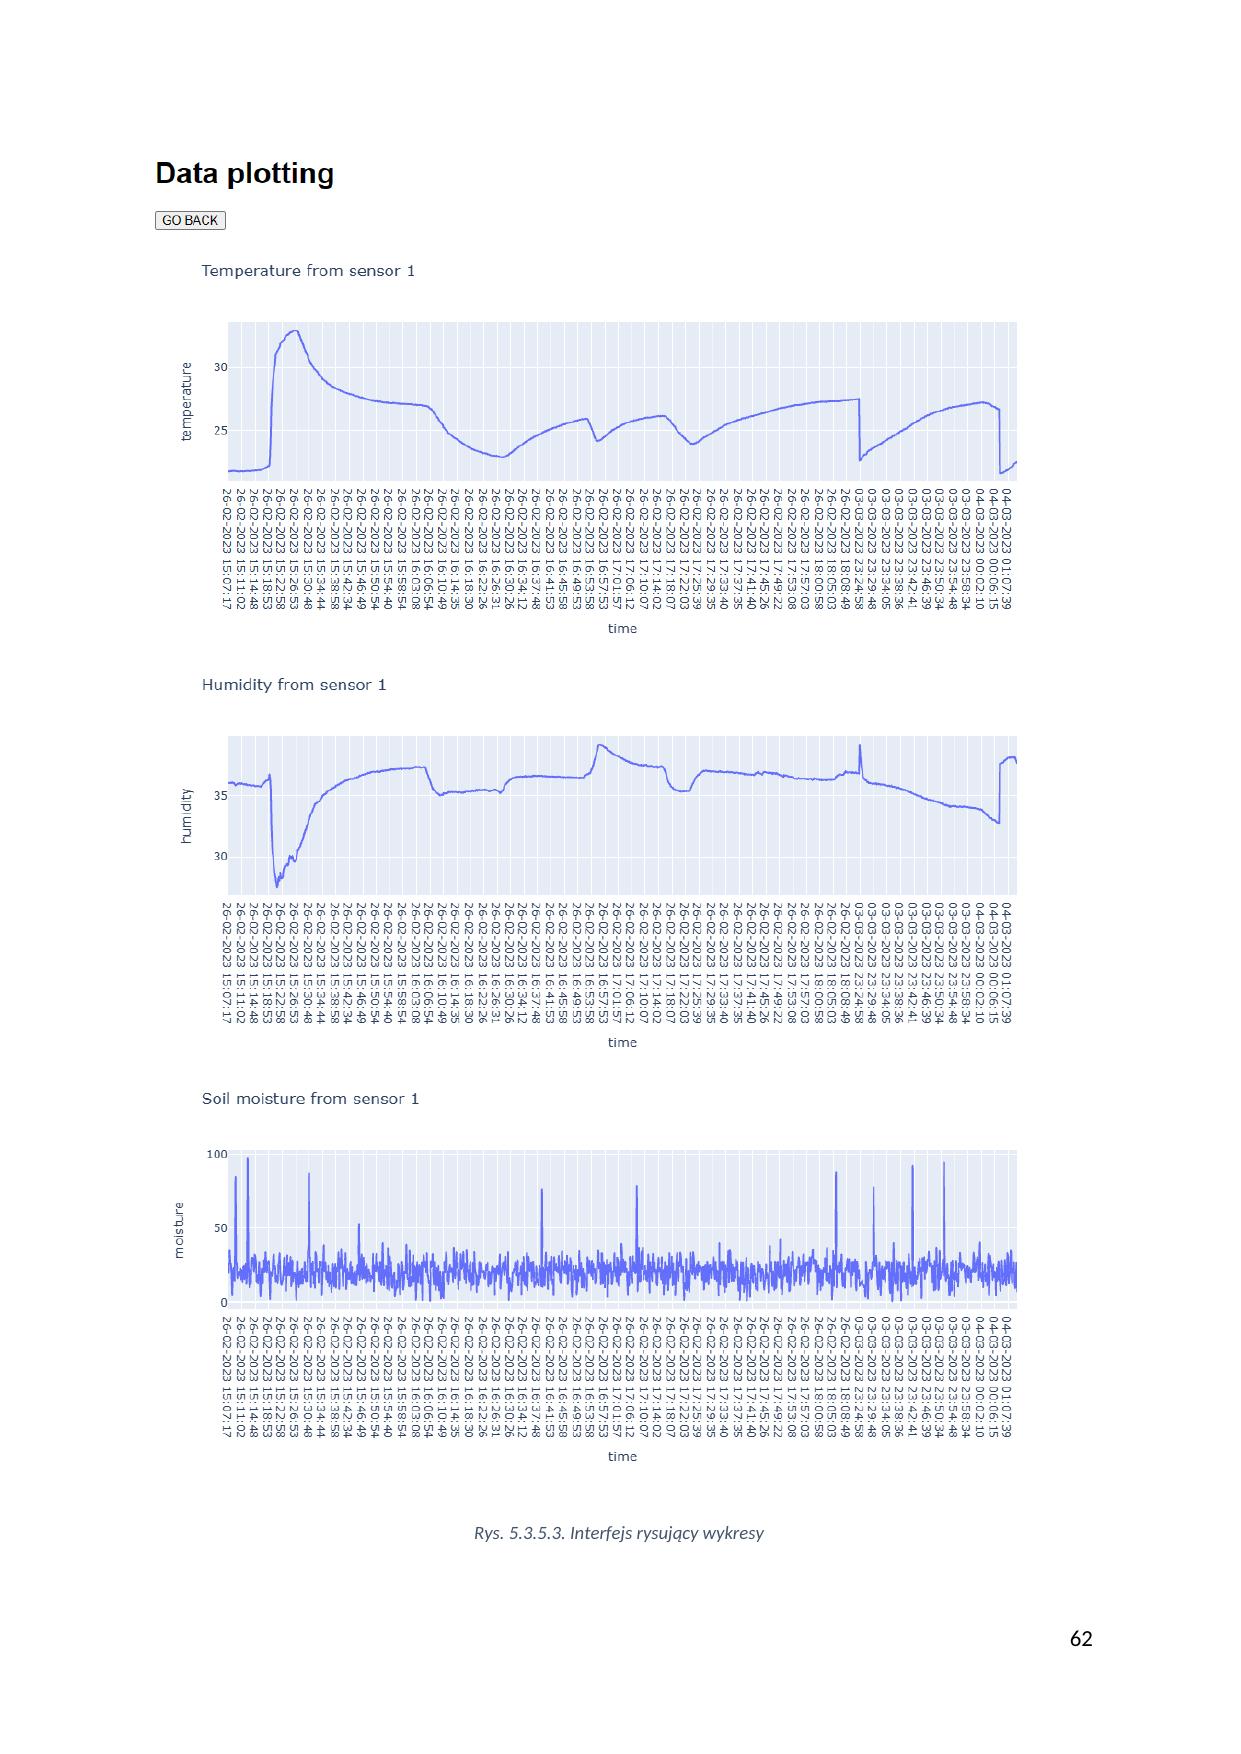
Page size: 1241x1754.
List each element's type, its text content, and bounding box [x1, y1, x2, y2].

text Rys. 5.3.5.3. Interfejs rysujący wykresy [148, 1521, 1093, 1544]
picture [147, 147, 1093, 1491]
